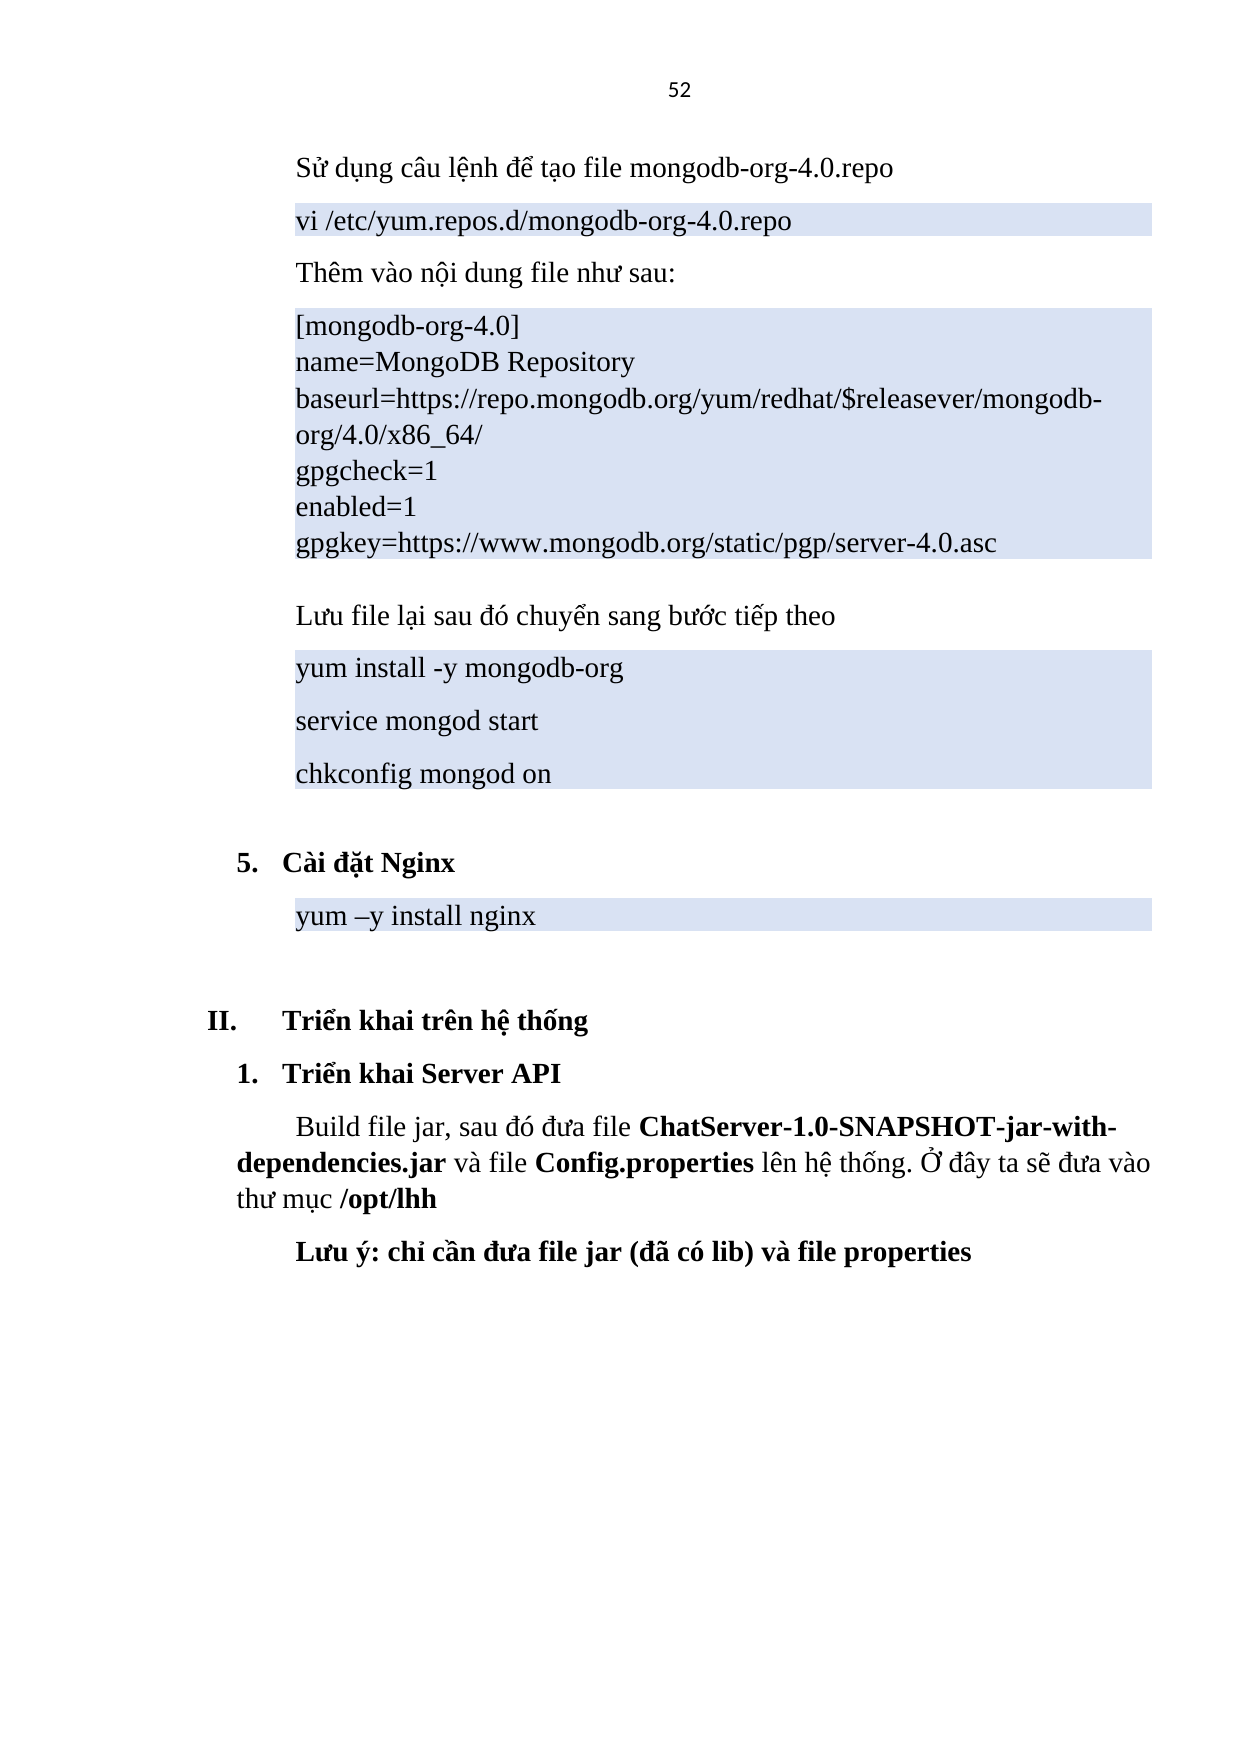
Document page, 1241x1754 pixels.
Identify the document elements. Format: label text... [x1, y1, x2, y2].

text Lưu ý: chỉ cần đưa file jar (đã có lib) và file properties [236, 1234, 1152, 1268]
list name=MongoDB Repository [295, 344, 1152, 378]
text Sử dụng câu lệnh để tạo file mongodb-org-4.0.repo [236, 150, 1152, 183]
list vi /etc/yum.repos.d/mongodb-org-4.0.repo [295, 203, 1152, 236]
list gpgkey=https://www.mongodb.org/static/pgp/server-4.0.asc [295, 525, 1152, 559]
text Thêm vào nội dung file như sau: [236, 256, 1152, 289]
list enabled=1 [295, 489, 1152, 523]
list Lưu file lại sau đó chuyển sang bước tiếp theo [236, 598, 1152, 631]
list baseurl=https://repo.mongodb.org/yum/redhat/$releasever/mongodb-org/4.0/x86_64/ [295, 381, 1152, 450]
text service mongod start [295, 703, 1152, 737]
list gpgcheck=1 [295, 453, 1152, 487]
text yum –y install nginx [295, 898, 1152, 931]
text Build file jar, sau đó đưa file ChatServer-1.0-SNAPSHOT-jar-with-dependencies.jar và file Config.properties lên hệ thống. Ở đây ta sẽ đưa vào thư mục /opt/lhh [236, 1109, 1152, 1215]
text yum install -y mongodb-org [295, 650, 1152, 684]
list [mongodb-org-4.0] [295, 308, 1152, 342]
list Triển khai Server API [236, 1056, 1152, 1090]
list Triển khai trên hệ thống [207, 1003, 1152, 1037]
list Cài đặt Nginx [236, 845, 1152, 878]
text chkconfig mongod on [295, 756, 1152, 789]
